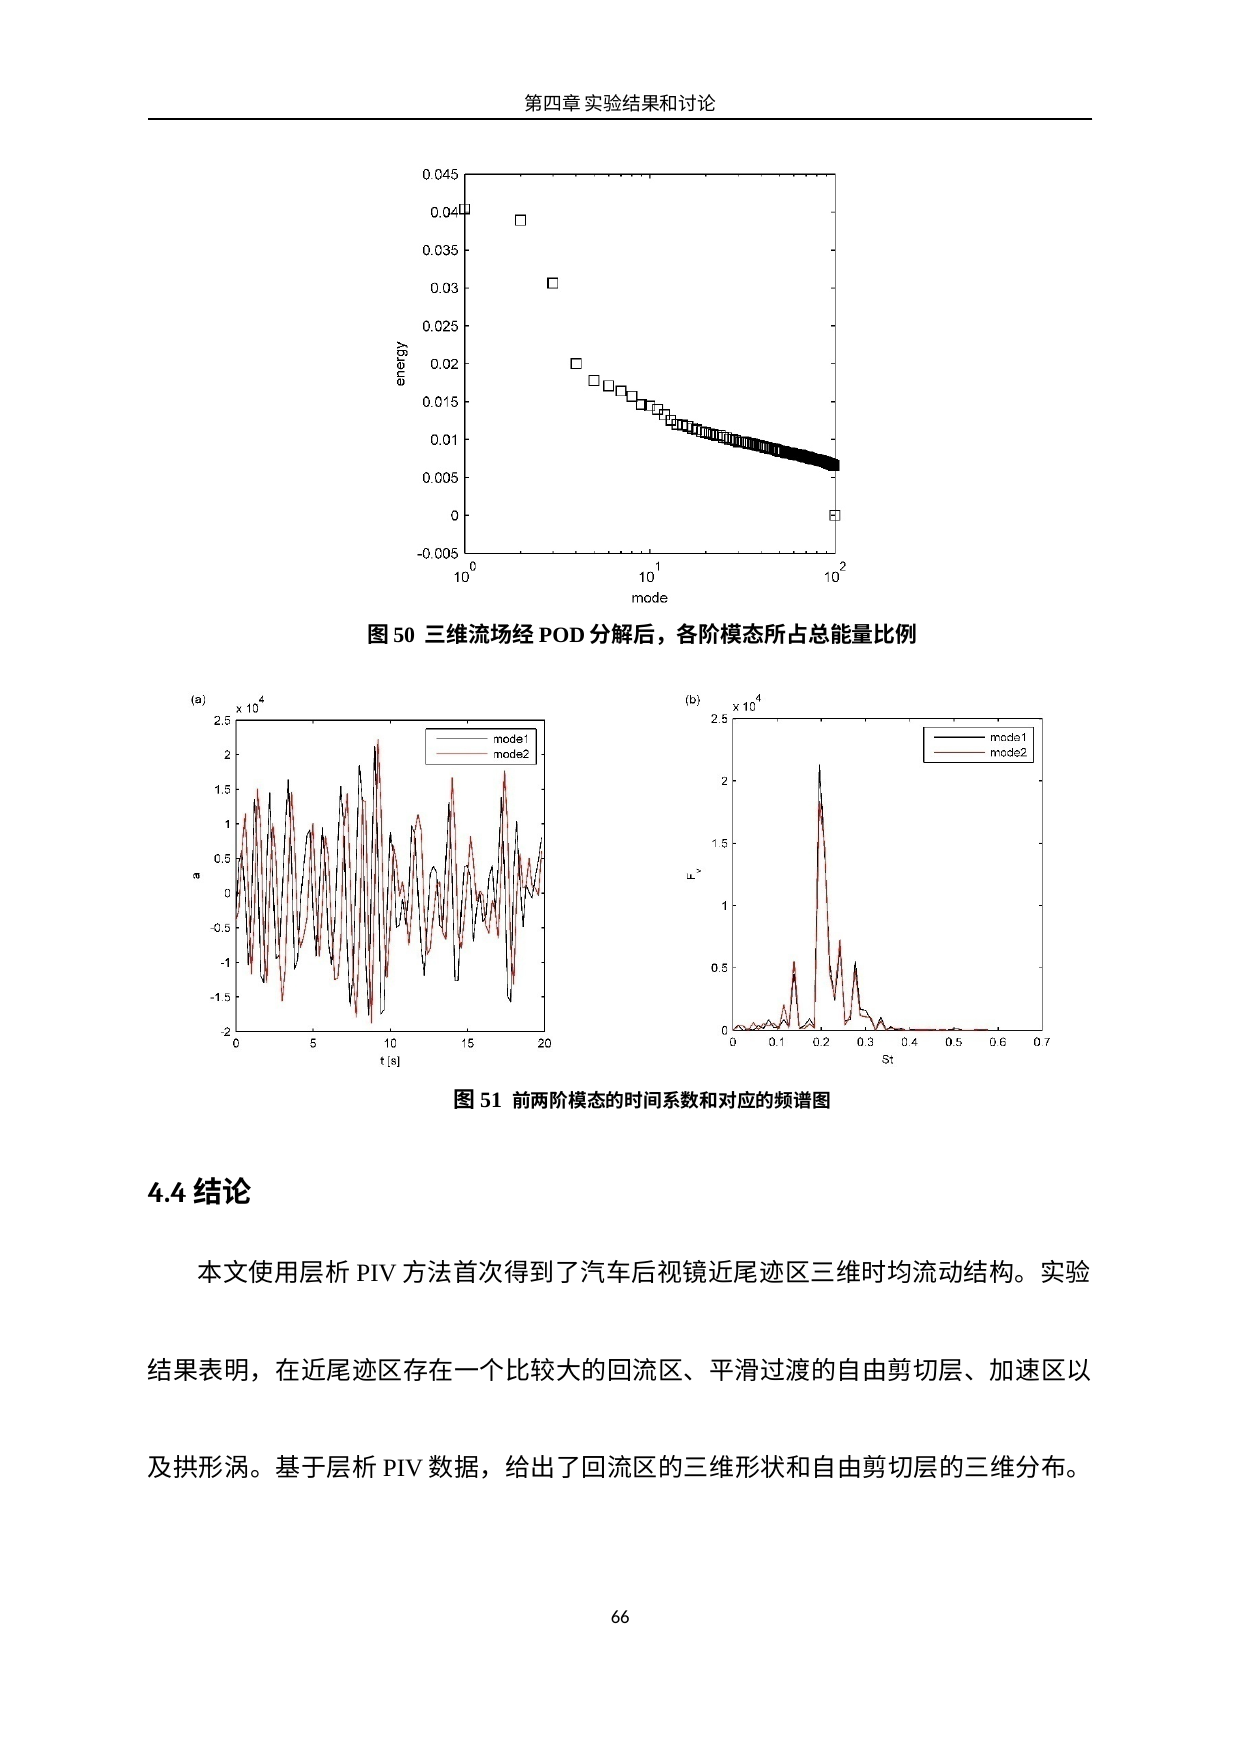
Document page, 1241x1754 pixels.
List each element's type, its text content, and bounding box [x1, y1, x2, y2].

subtitle 4.4 结论 [148, 1157, 1092, 1222]
picture [187, 691, 1053, 1067]
text 图51 前两阶模态的时间系数和对应的频谱图 [148, 1082, 1092, 1114]
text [148, 1238, 1092, 1498]
text 图50 三维流场经POD分解后，各阶模态所占总能量比例 [148, 616, 1092, 649]
picture [392, 161, 848, 607]
